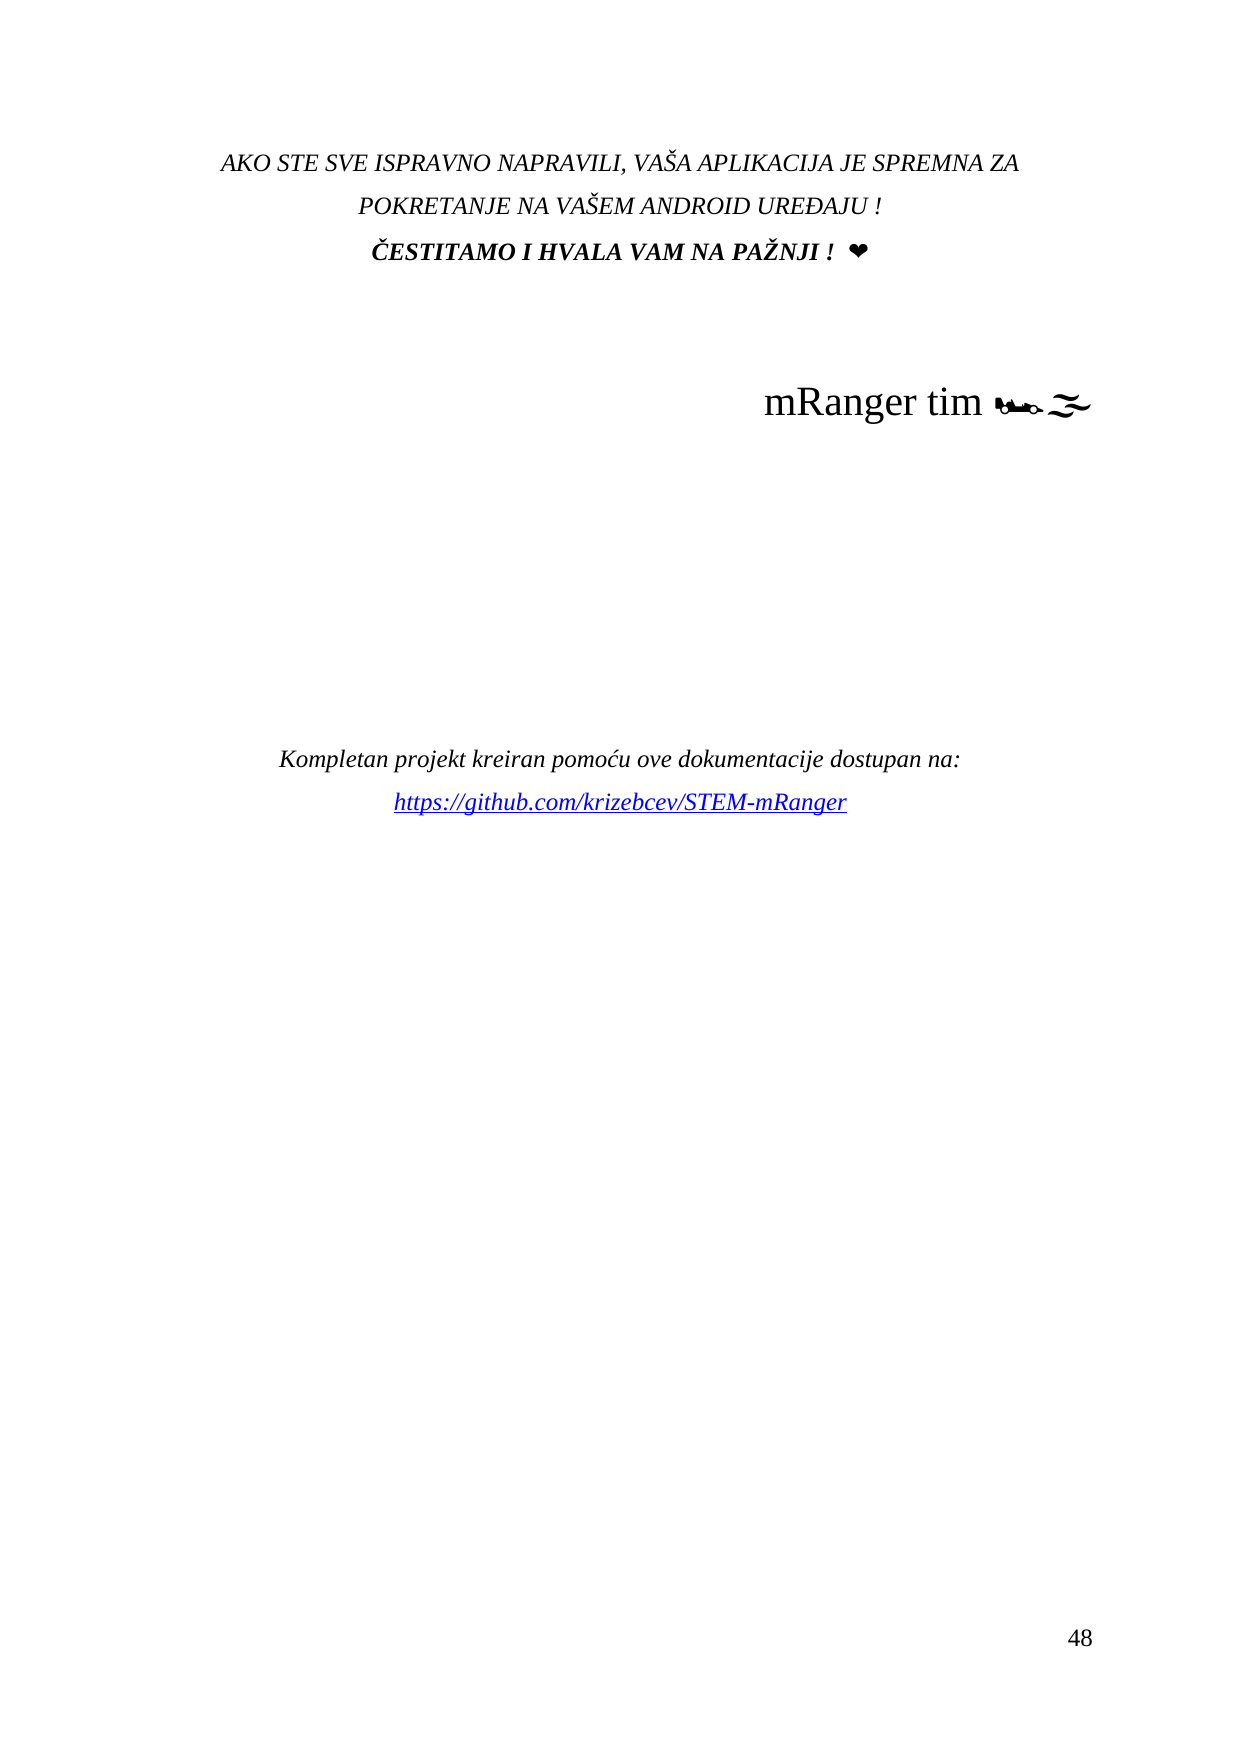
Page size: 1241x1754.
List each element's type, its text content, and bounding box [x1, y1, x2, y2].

text https://github.com/krizebcev/STEM-mRanger [148, 787, 1093, 816]
text Kompletan projekt kreiran pomoću ove dokumentacije dostupan na: [148, 744, 1093, 772]
text AKO STE SVE ISPRAVNO NAPRAVILI, VAŠA APLIKACIJA JE SPREMNA ZA POKRETANJE NA VAŠEM ANDROID UREĐAJU ! [148, 148, 1093, 219]
text mRanger tim [148, 371, 1093, 428]
text ČESTITAMO I HVALA VAM NA PAŽNJI ! ❤ [148, 234, 1093, 268]
